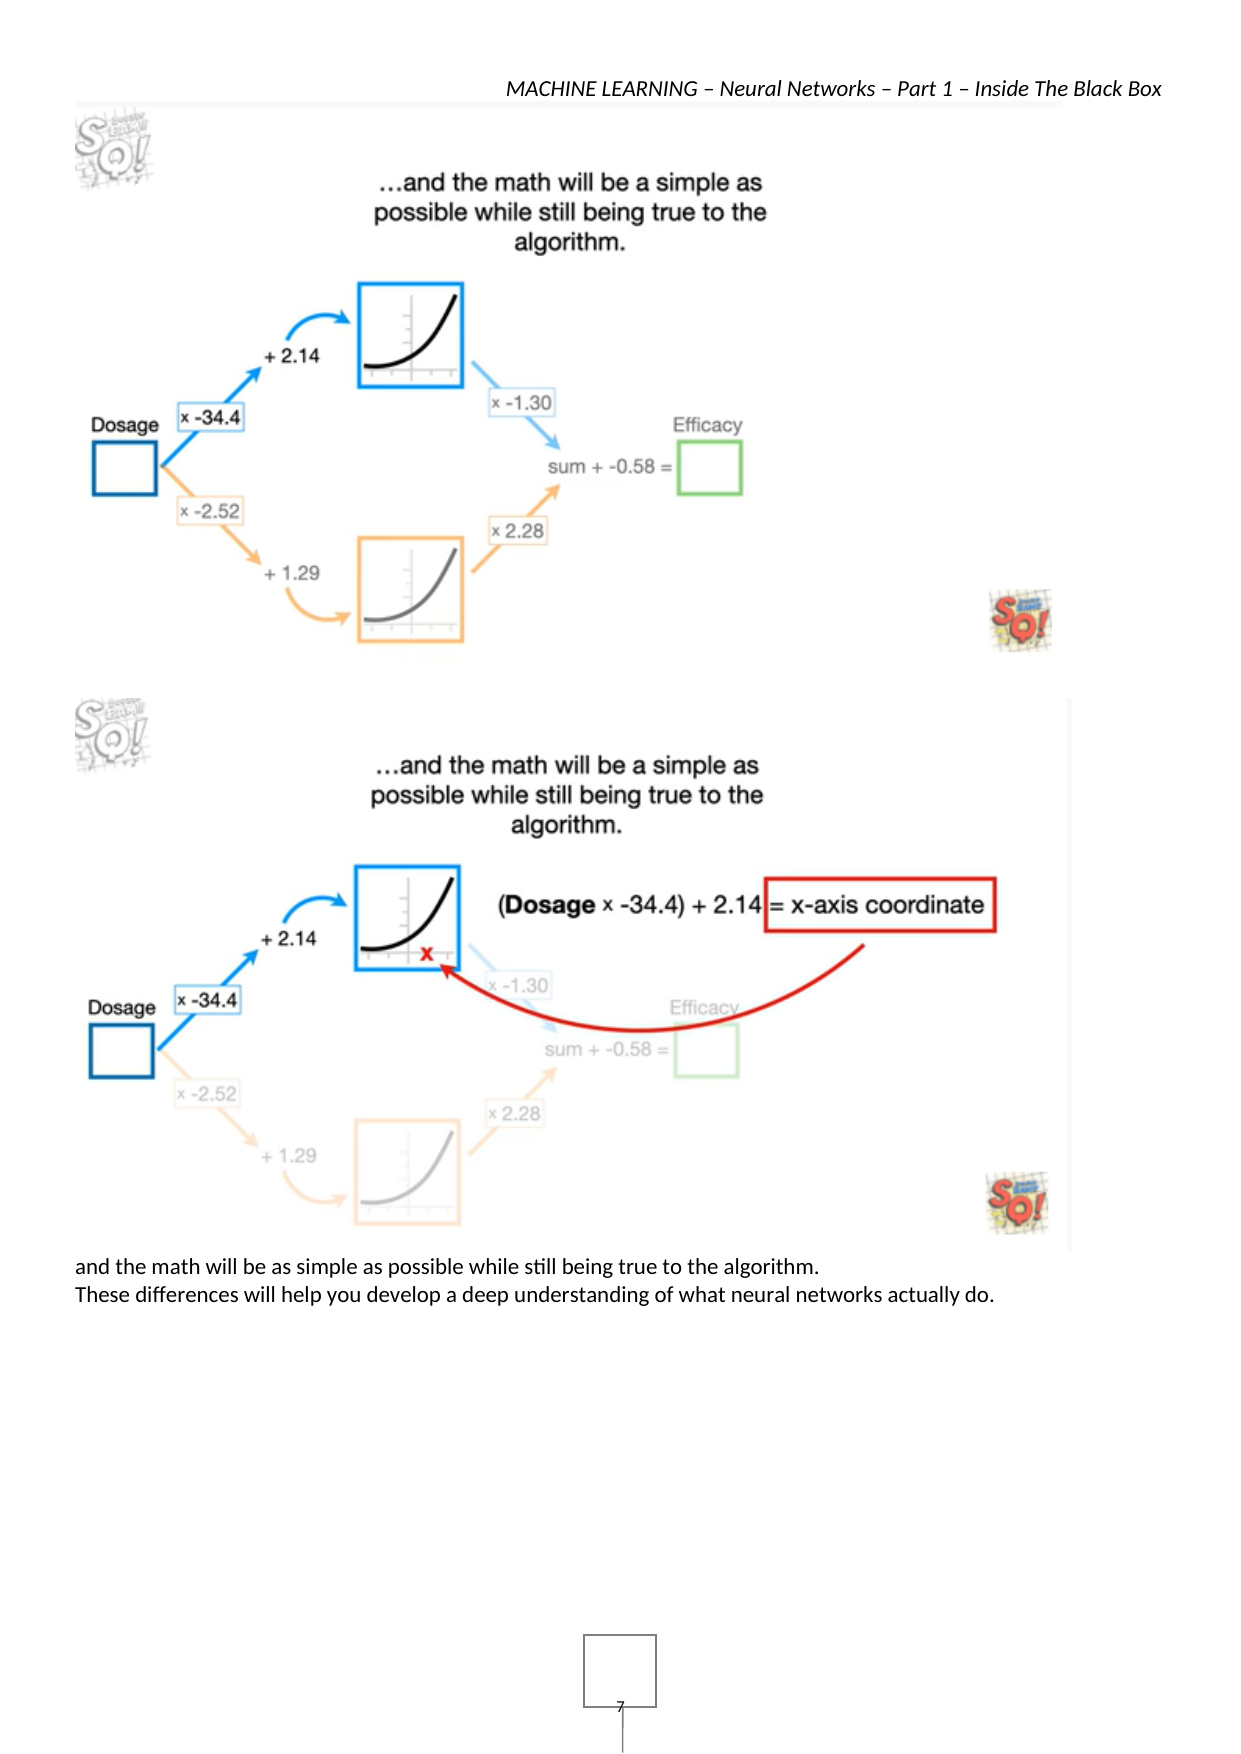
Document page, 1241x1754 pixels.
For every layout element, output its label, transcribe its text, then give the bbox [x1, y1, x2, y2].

text and the math will be as simple as possible while still being true to the algorithm. [75, 1252, 1165, 1280]
text These differences will help you develop a deep understanding of what neural networks actually do. [75, 1280, 1165, 1308]
picture [75, 698, 1072, 1252]
picture [75, 101, 1063, 671]
